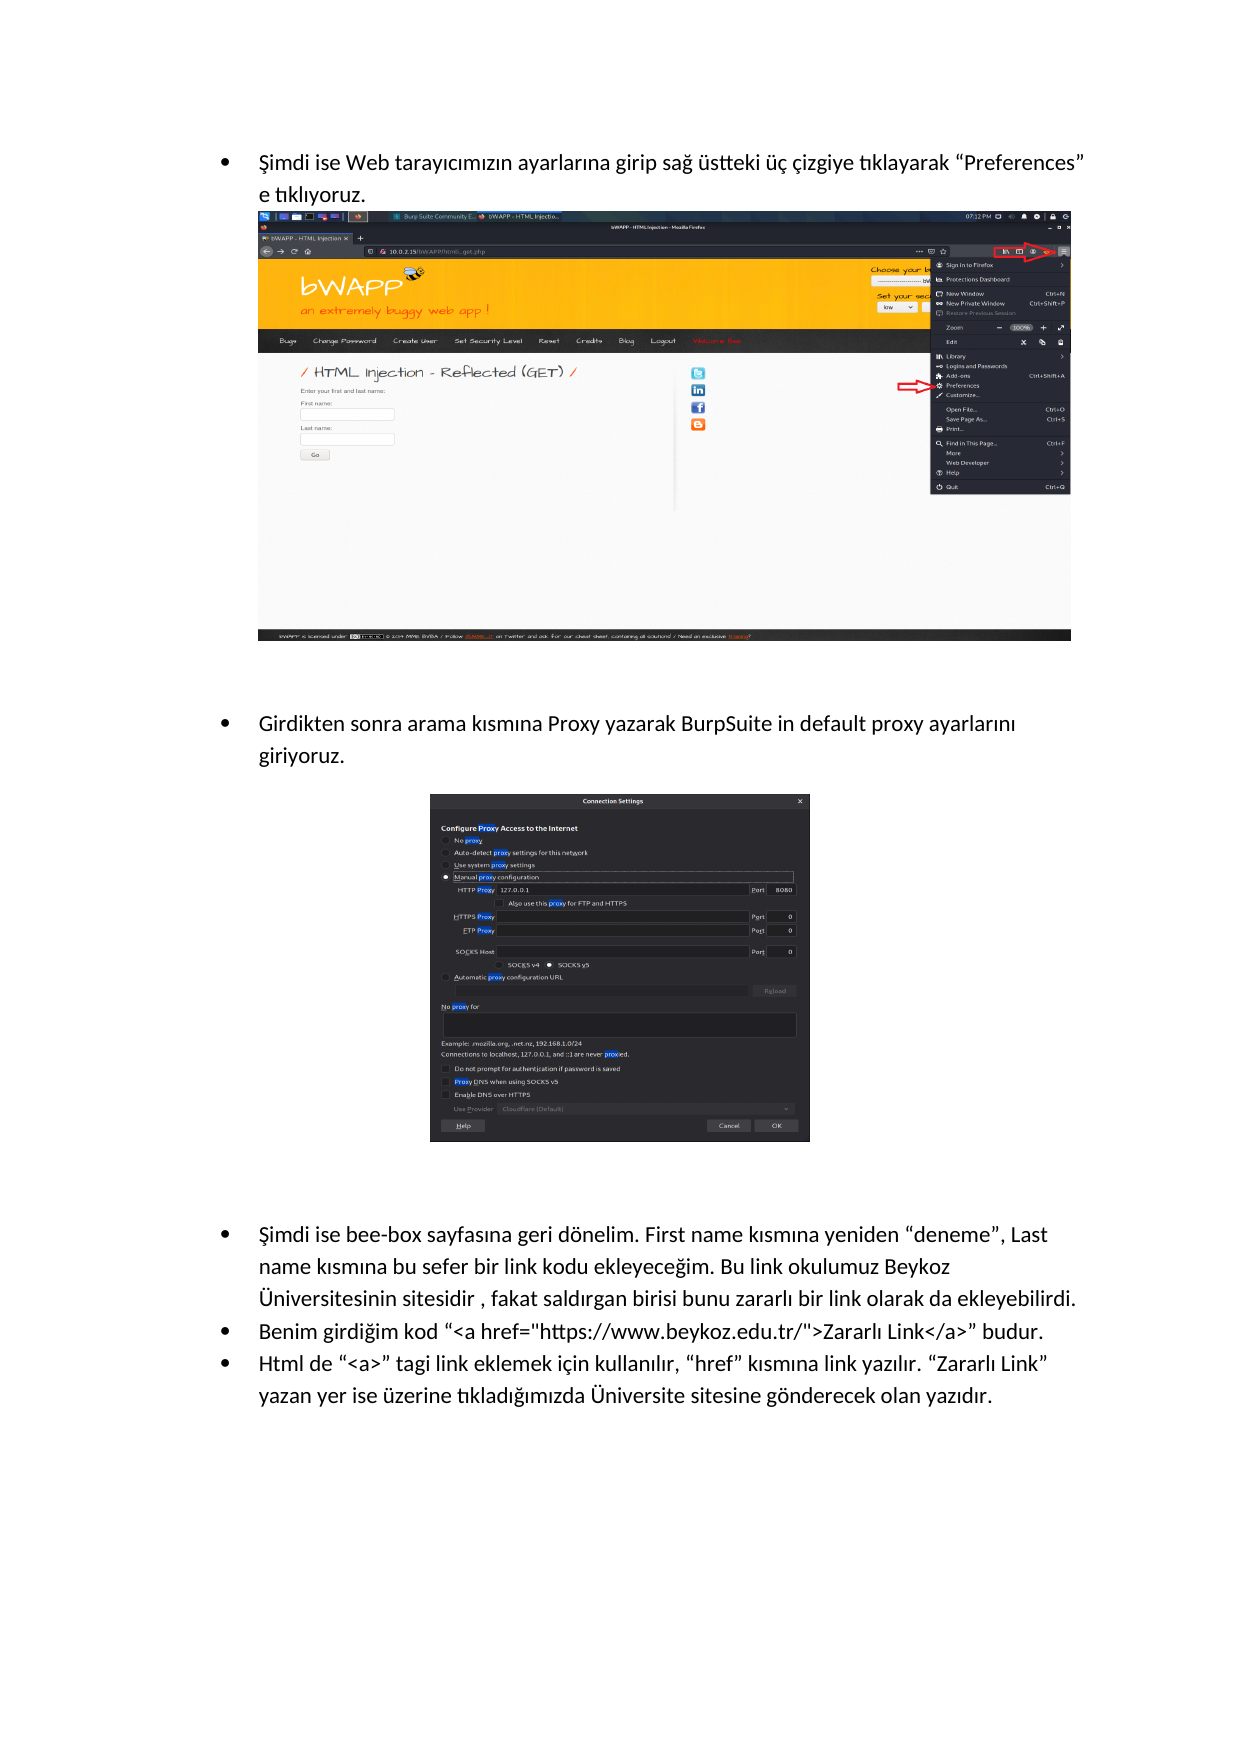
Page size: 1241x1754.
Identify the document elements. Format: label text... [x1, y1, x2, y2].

list Girdikten sonra arama kısmına Proxy yazarak BurpSuite in default proxy ayarlarını giriyoruz. [221, 709, 1093, 769]
picture [430, 794, 810, 1142]
list Html de “<a>” tagi link eklemek için kullanılır, “href” kısmına link yazılır. “Zararlı Link” yazan yer ise üzerine tıkladığımızda Üniversite sitesine gönderecek olan yazıdır. [221, 1349, 1093, 1409]
list Benim girdiğim kod “<a href="https://www.beykoz.edu.tr/">Zararlı Link</a>” budur. [221, 1317, 1093, 1345]
picture [258, 211, 1071, 641]
list Şimdi ise bee-box sayfasına geri dönelim. First name kısmına yeniden “deneme”, Last name kısmına bu sefer bir link kodu ekleyeceğim. Bu link okulumuz Beykoz Üniversitesinin sitesidir , fakat saldırgan birisi bunu zararlı bir link olarak da ekleyebilirdi. [221, 1220, 1093, 1313]
